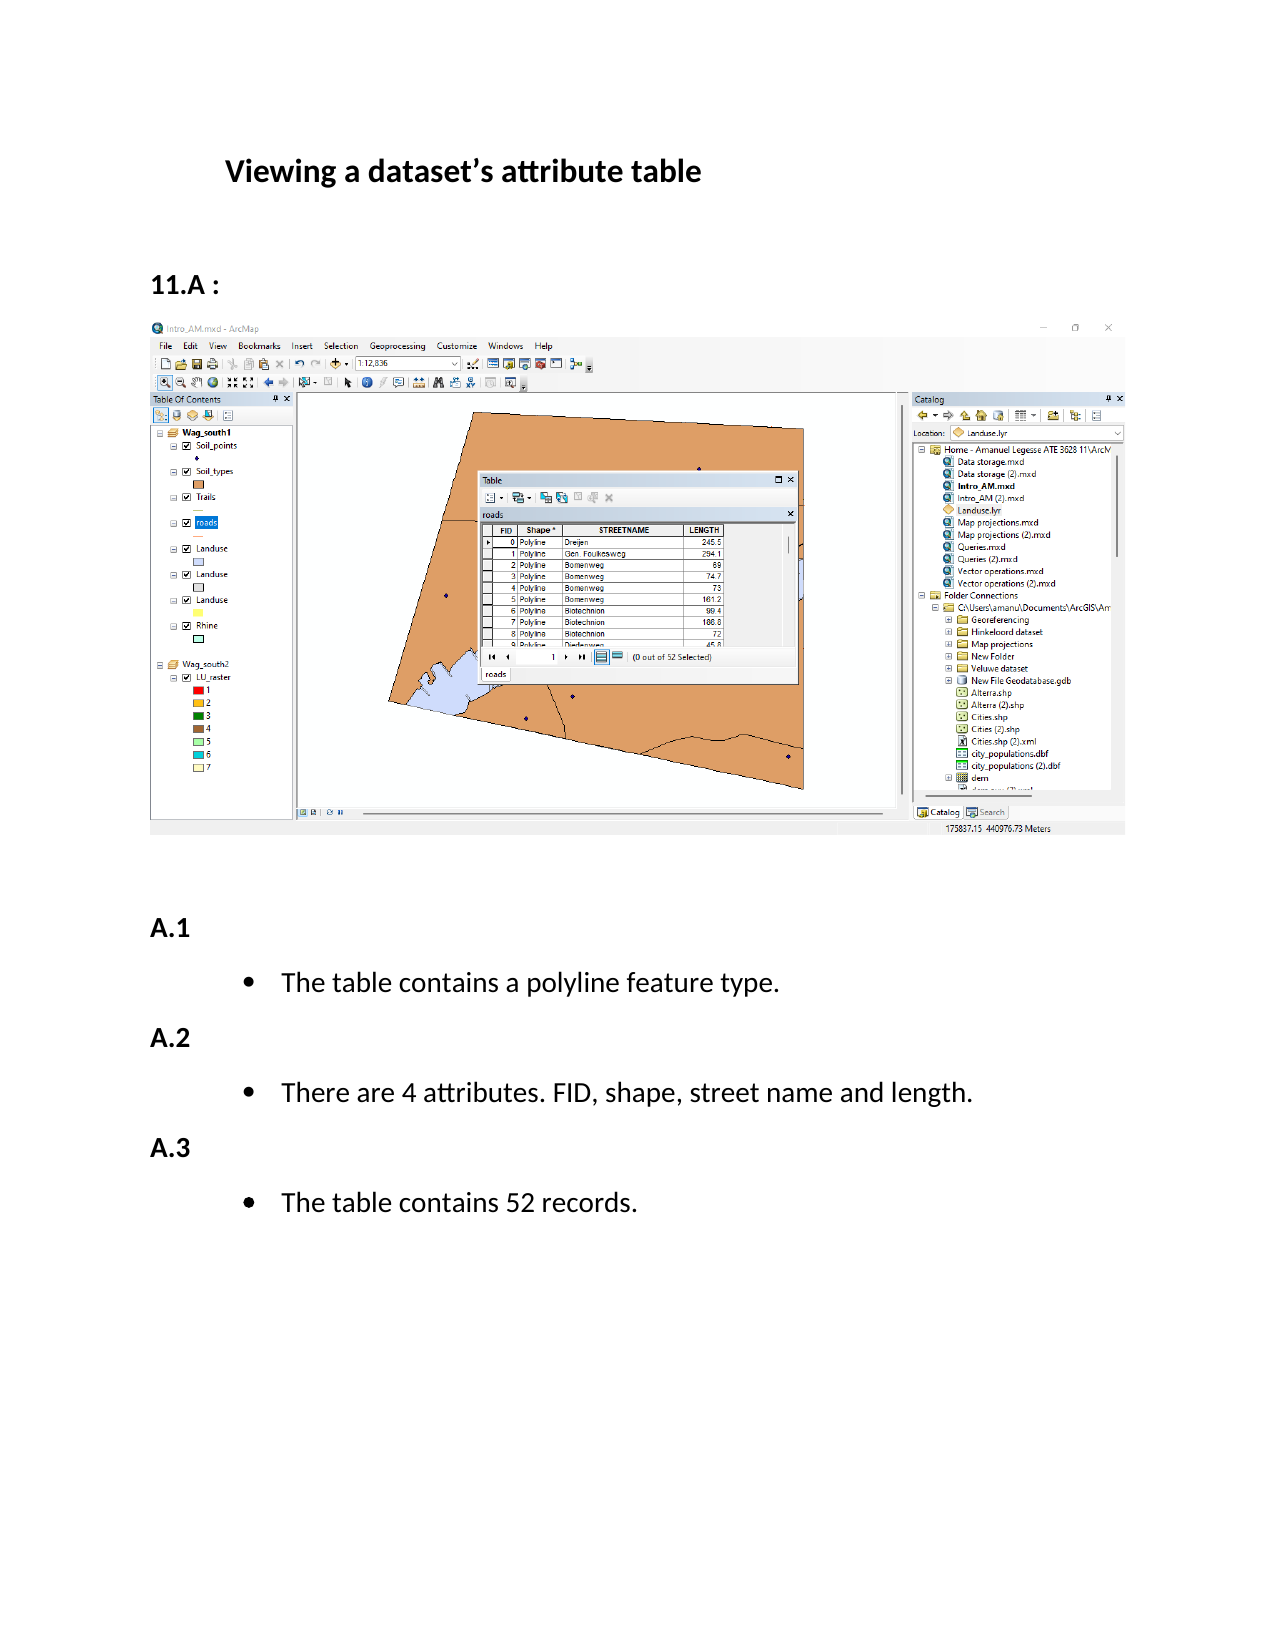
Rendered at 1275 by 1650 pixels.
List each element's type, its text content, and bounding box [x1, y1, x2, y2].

list Viewing a dataset’s attribute table [225, 150, 1125, 191]
text A.1 [150, 909, 1125, 944]
list The table contains 52 records. [244, 1184, 1125, 1220]
picture [150, 320, 1125, 835]
text 11.A : [150, 266, 1125, 301]
list There are 4 attributes. FID, shape, street name and length. [244, 1074, 1125, 1110]
text A.3 [150, 1129, 1125, 1165]
text A.2 [150, 1019, 1125, 1054]
list The table contains a polyline feature type. [244, 964, 1125, 999]
